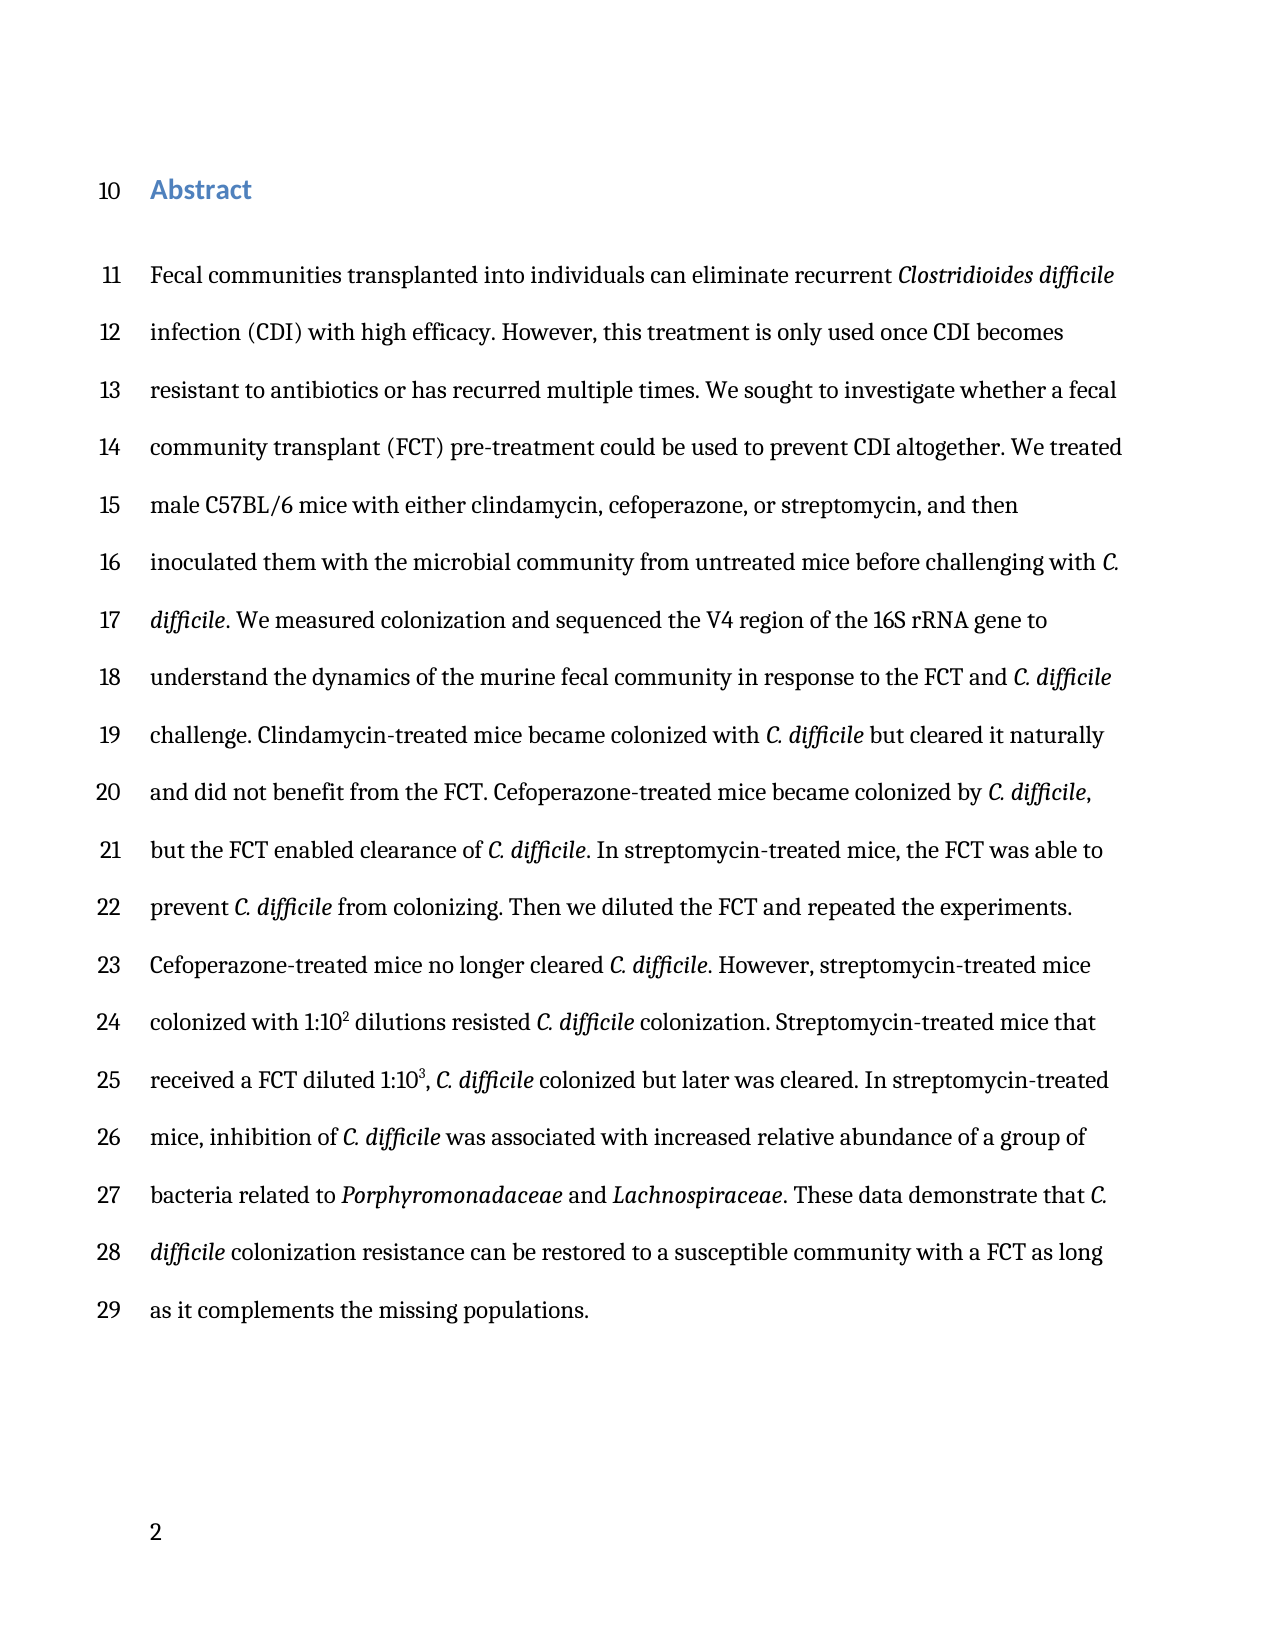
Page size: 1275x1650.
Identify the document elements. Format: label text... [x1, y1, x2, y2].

text Fecal communities transplanted into individuals can eliminate recurrent Clostridioides difficile infection (CDI) with high efficacy. However, this treatment is only used once CDI becomes resistant to antibiotics or has recurred multiple times. We sought to investigate whether a fecal community transplant (FCT) pre-treatment could be used to prevent CDI altogether. We treated male C57BL/6 mice with either clindamycin, cefoperazone, or streptomycin, and then inoculated them with the microbial community from untreated mice before challenging with C. difficile. We measured colonization and sequenced the V4 region of the 16S rRNA gene to understand the dynamics of the murine fecal community in response to the FCT and C. difficile challenge. Clindamycin-treated mice became colonized with C. difficile but cleared it naturally and did not benefit from the FCT. Cefoperazone-treated mice became colonized by C. difficile, but the FCT enabled clearance of C. difficile. In streptomycin-treated mice, the FCT was able to prevent C. difficile from colonizing. Then we diluted the FCT and repeated the experiments. Cefoperazone-treated mice no longer cleared C. difficile. However, streptomycin-treated mice colonized with 1:102 dilutions resisted C. difficile colonization. Streptomycin-treated mice that received a FCT diluted 1:103, C. difficile colonized but later was cleared. In streptomycin-treated mice, inhibition of C. difficile was associated with increased relative abundance of a group of bacteria related to Porphyromonadaceae and Lachnospiraceae. These data demonstrate that C. difficile colonization resistance can be restored to a susceptible community with a FCT as long as it complements the missing populations. [150, 261, 1125, 1324]
subtitle Abstract [150, 171, 1125, 206]
